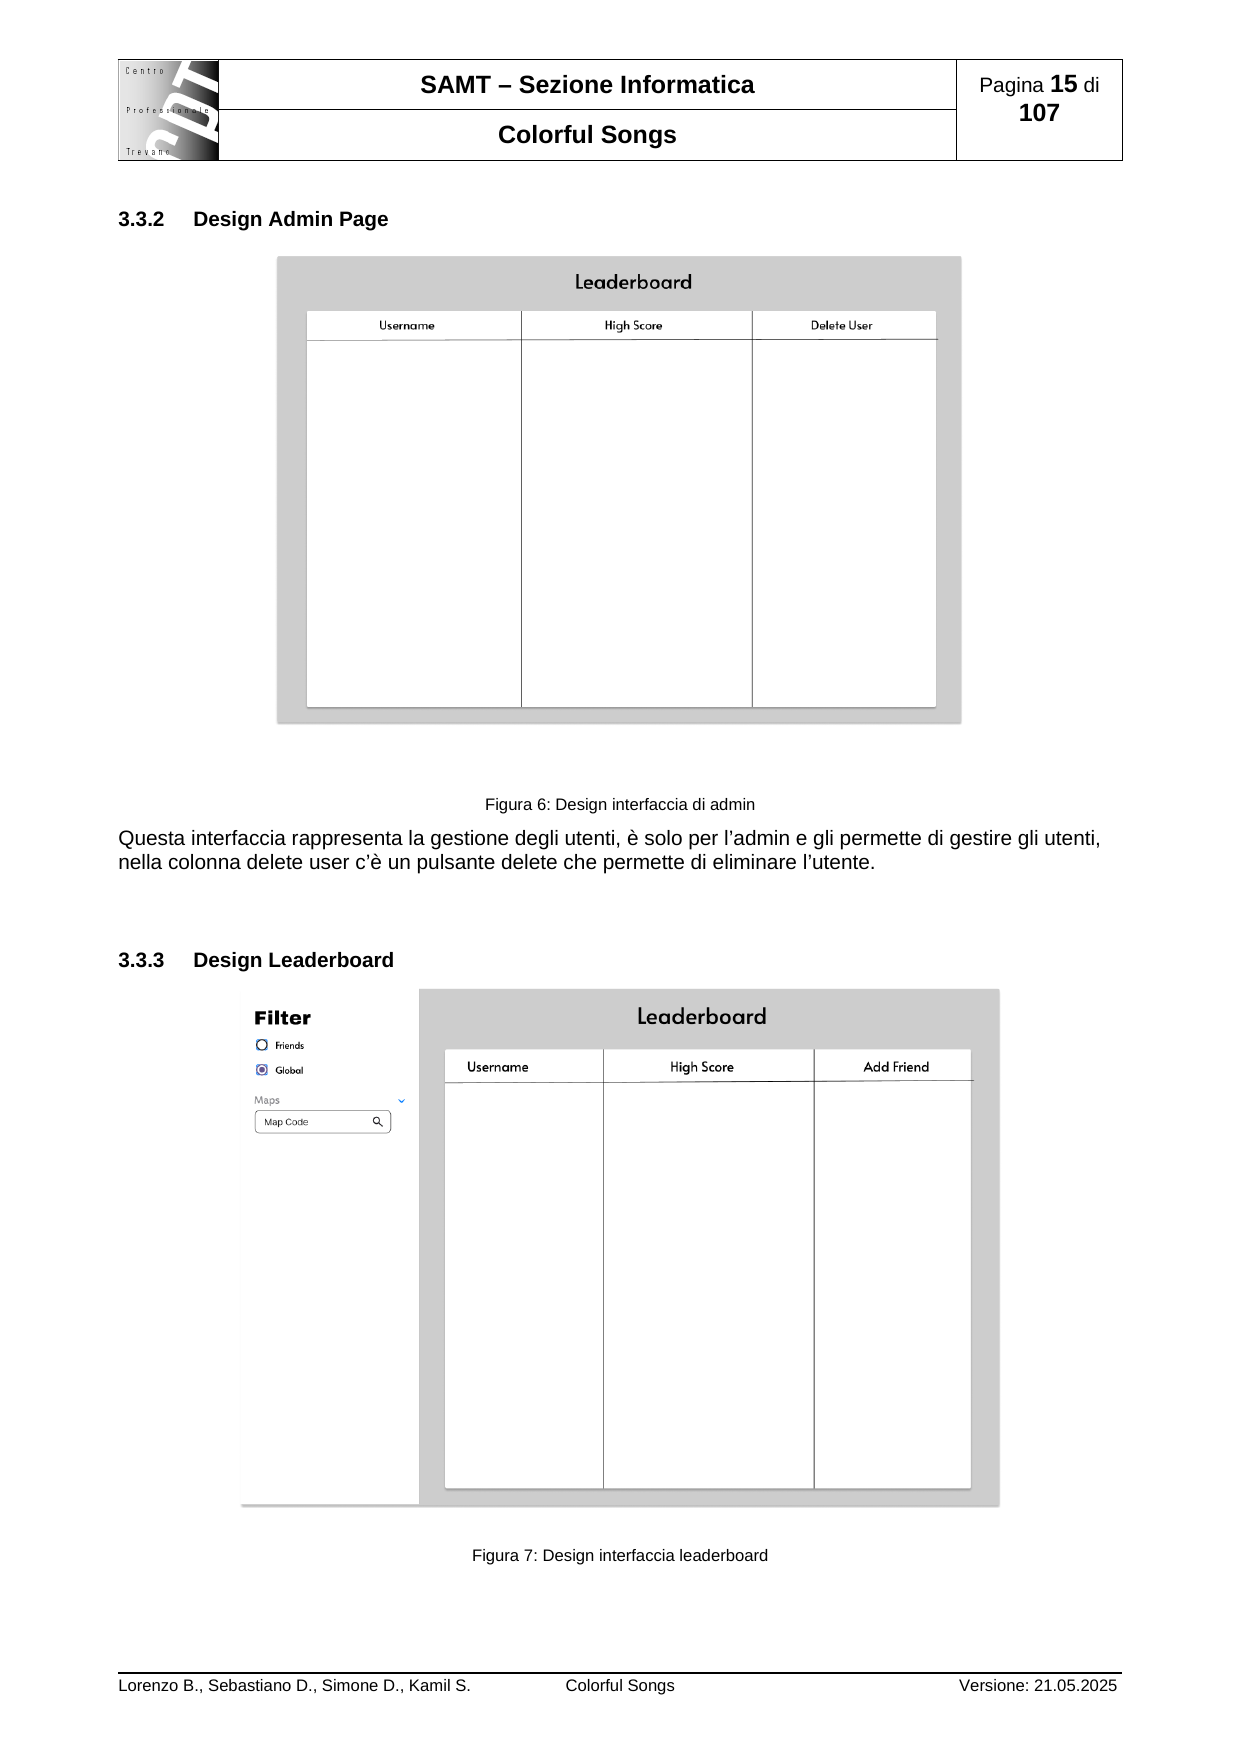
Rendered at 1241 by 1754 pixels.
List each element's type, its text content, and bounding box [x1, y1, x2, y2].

picture [270, 246, 970, 733]
picture [118, 60, 219, 160]
text Figura 6: Design interfaccia di admin [118, 794, 1122, 813]
text Questa interfaccia rappresenta la gestione degli utenti, è solo per l’admin e gli permette di gestire gli utenti, nella colonna delete user c’è un pulsante delete che permette di eliminare l’utente. [118, 826, 1122, 874]
subtitle Design Leaderboard [118, 948, 1122, 972]
picture [236, 985, 1004, 1508]
subtitle Design Admin Page [118, 207, 1122, 231]
